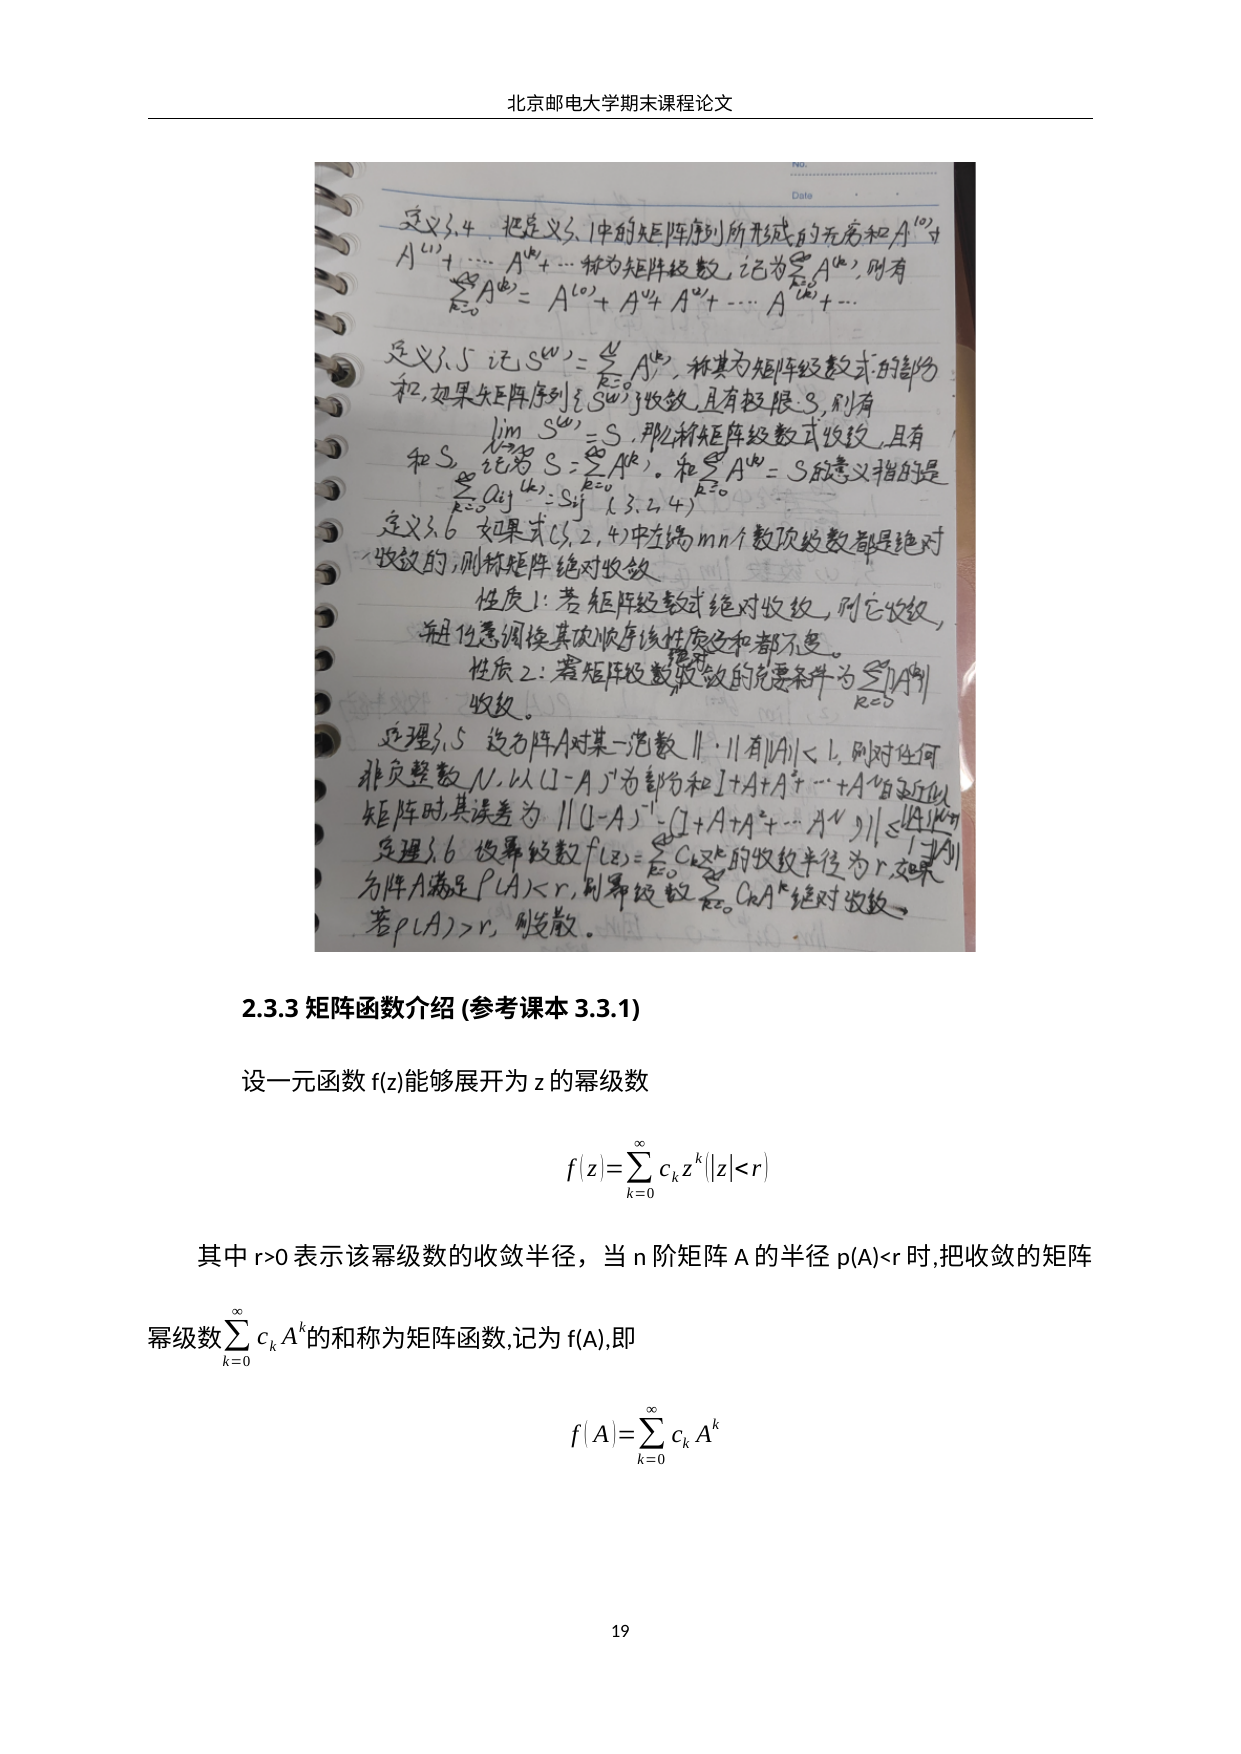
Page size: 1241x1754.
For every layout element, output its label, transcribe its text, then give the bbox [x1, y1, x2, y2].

subtitle 设一元函数f(z)能够展开为z的幂级数 [191, 1047, 1093, 1112]
picture [314, 162, 976, 952]
text 其中r>0表示该幂级数的收敛半径，当n阶矩阵A的半径p(A)<r时,把收敛的矩阵幂级数的和称为矩阵函数,记为f(A),即 [148, 1222, 1093, 1385]
subtitle 2.3.3 矩阵函数介绍 (参考课本3.3.1) [191, 974, 1093, 1039]
